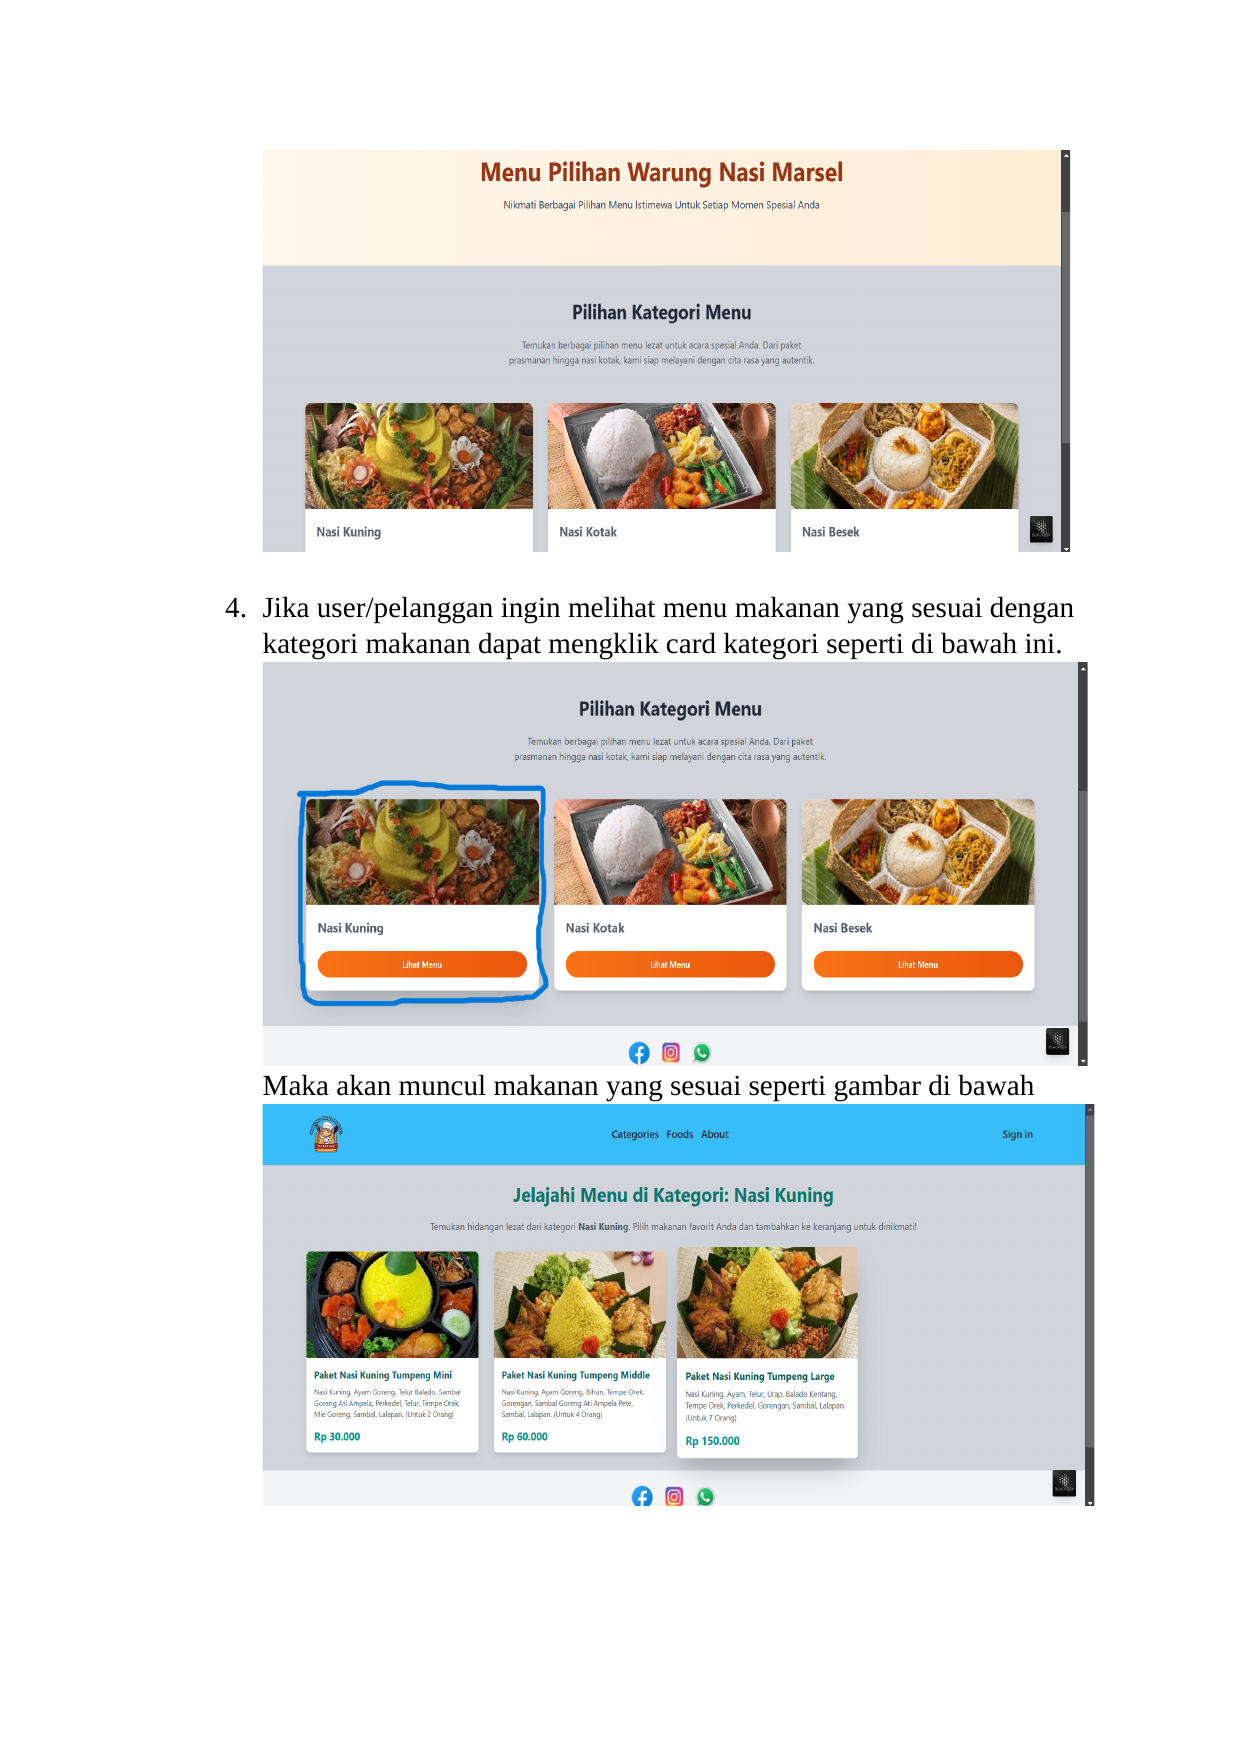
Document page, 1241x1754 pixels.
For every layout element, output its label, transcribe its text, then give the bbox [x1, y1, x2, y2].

picture [262, 150, 1071, 552]
list Maka akan muncul makanan yang sesuai seperti gambar di bawah [262, 1068, 1090, 1102]
picture [262, 1104, 1095, 1506]
list Jika user/pelanggan ingin melihat menu makanan yang sesuai dengan kategori makanan dapat mengklik card kategori seperti di bawah ini. [225, 590, 1090, 660]
picture [262, 662, 1088, 1066]
